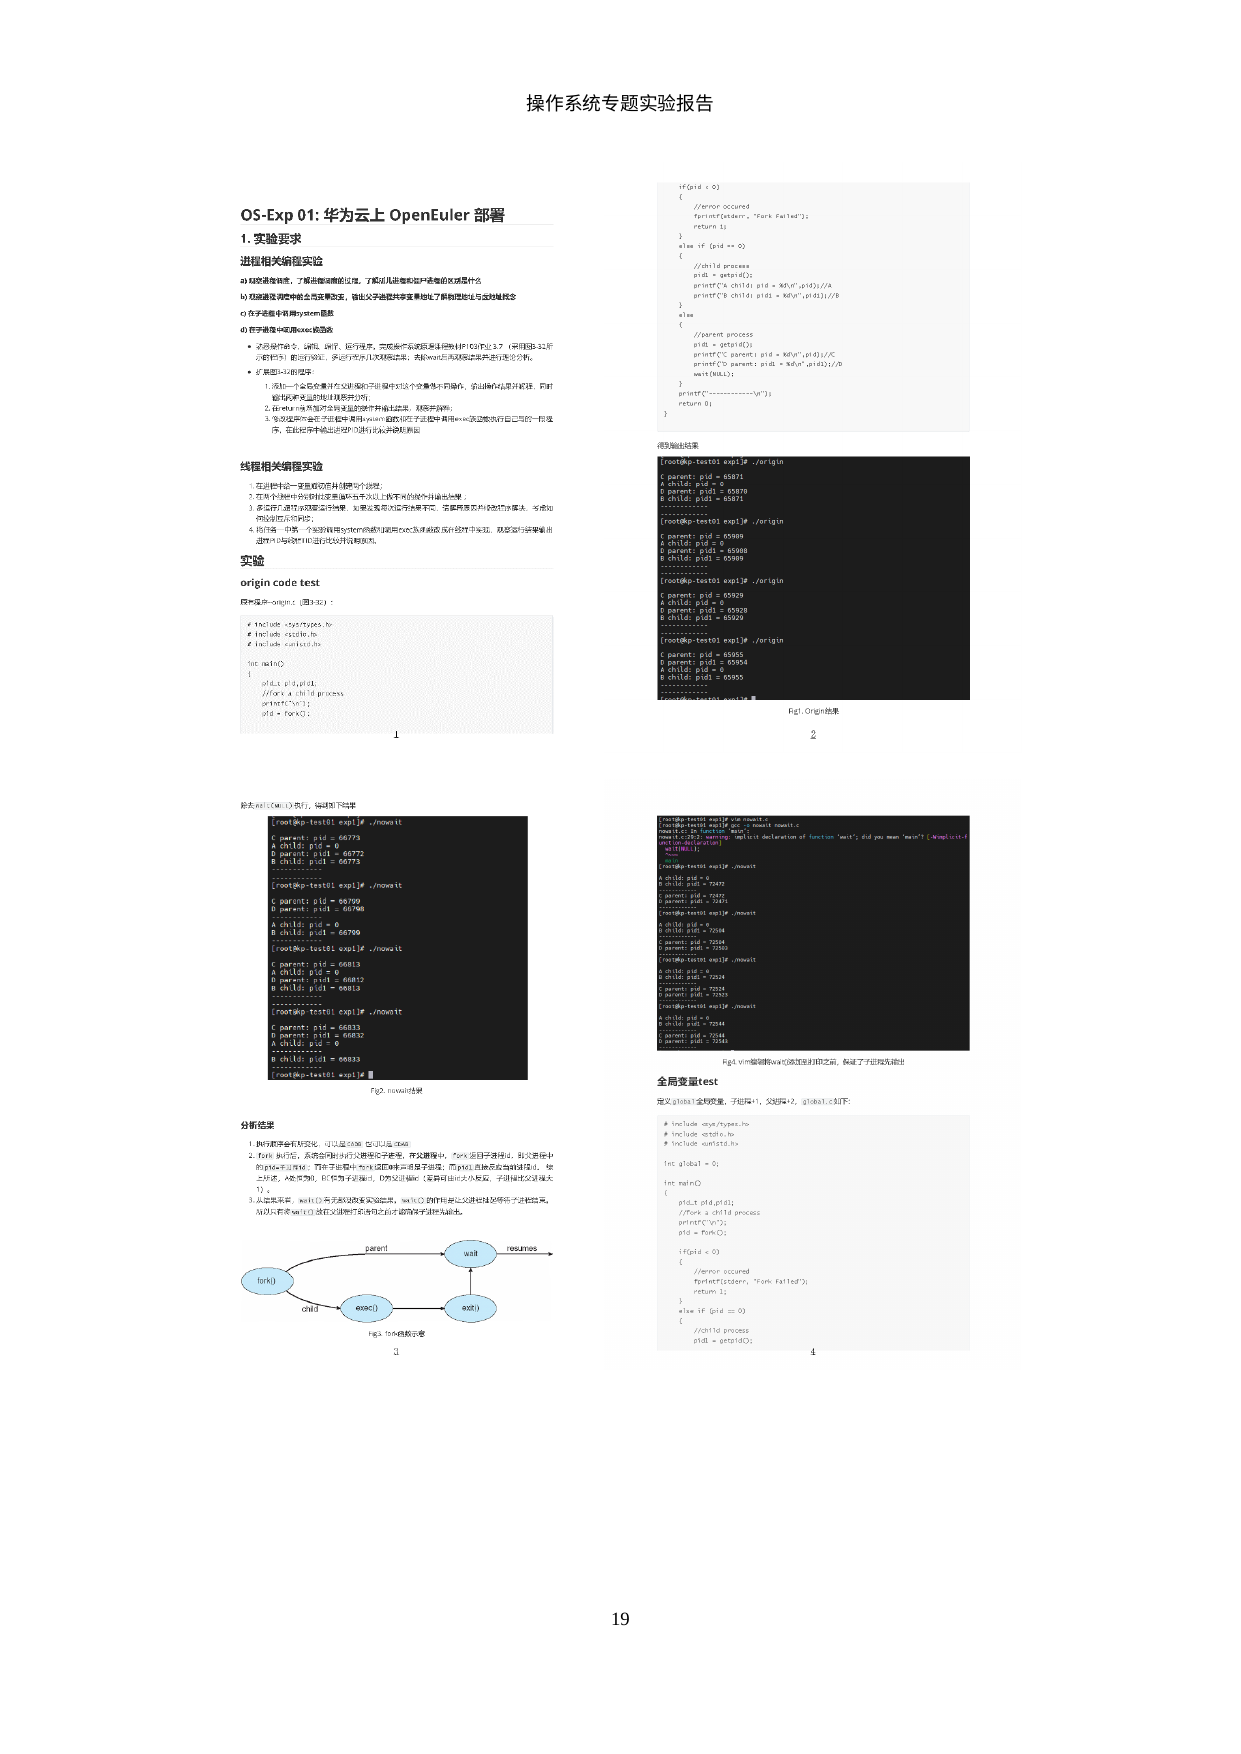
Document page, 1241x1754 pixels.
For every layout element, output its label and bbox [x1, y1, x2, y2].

picture [187, 779, 1022, 1370]
picture [187, 162, 1022, 753]
